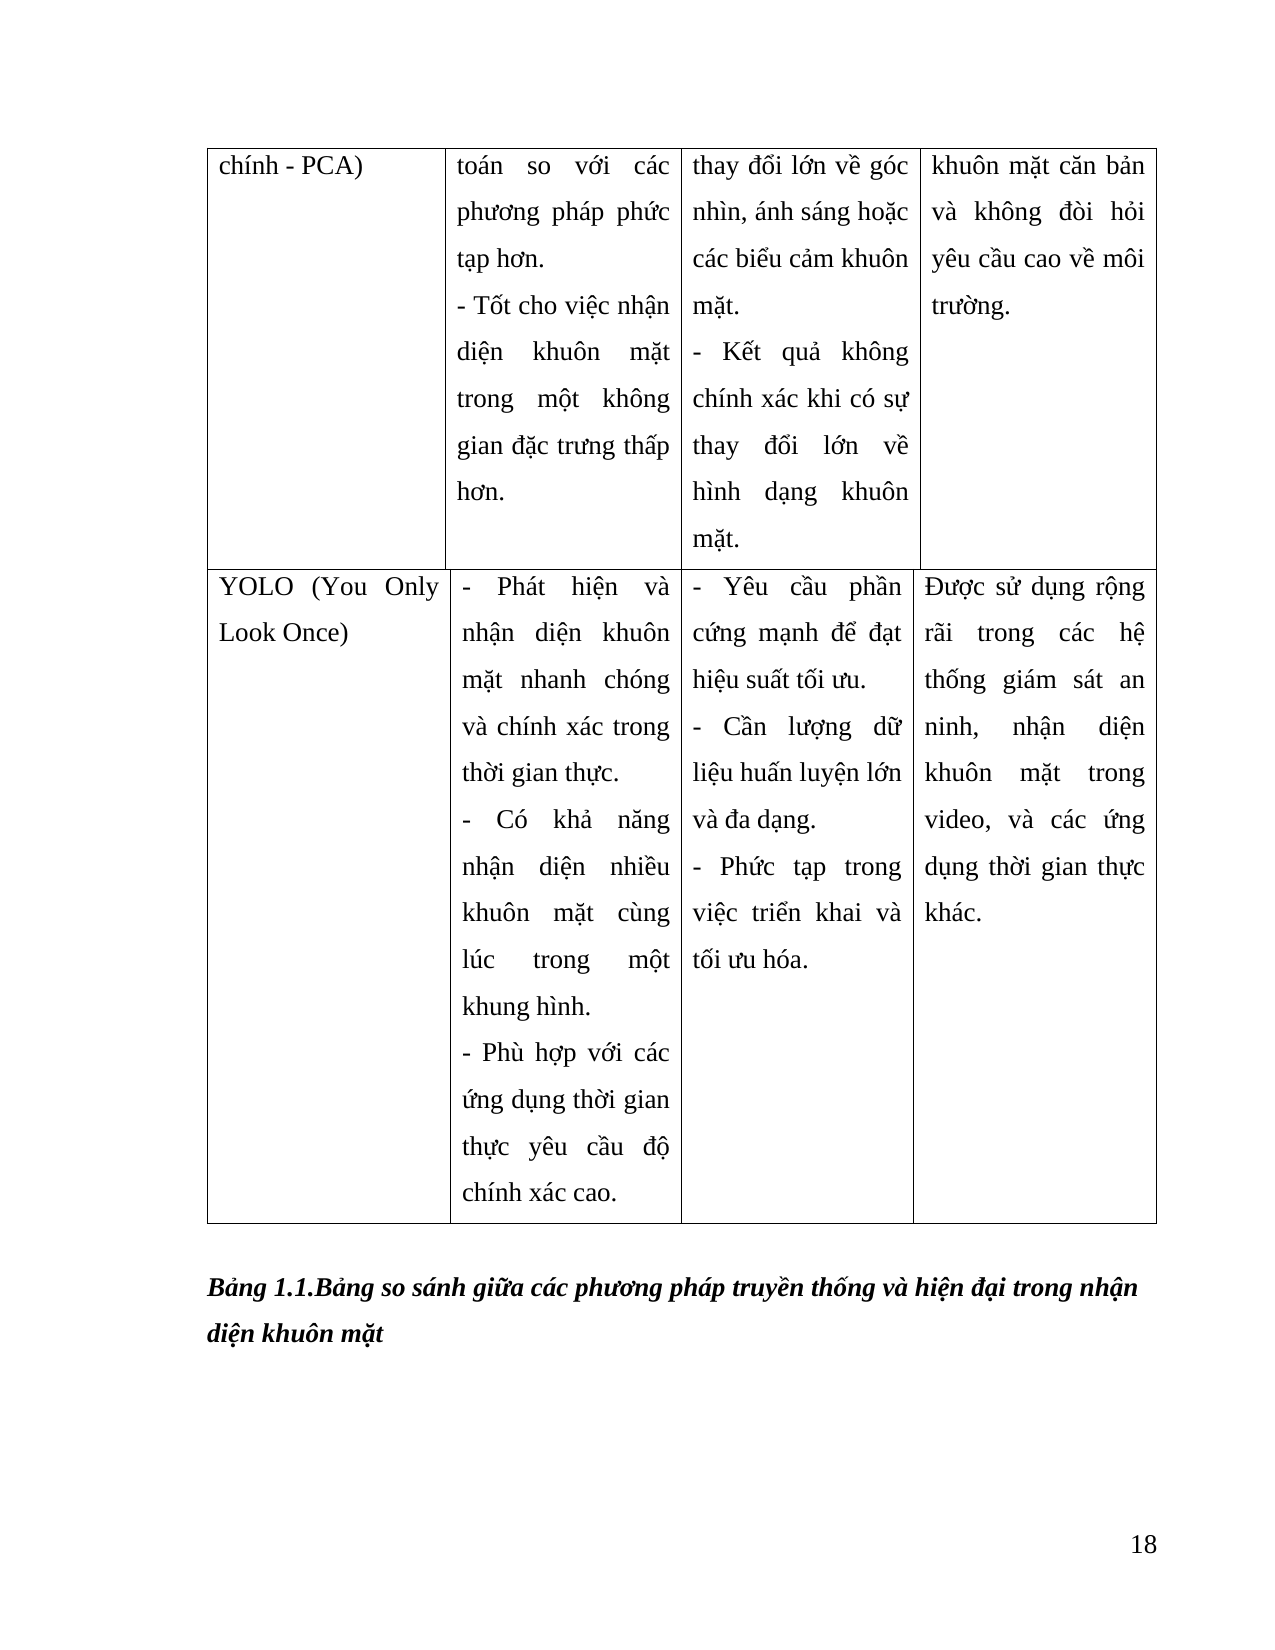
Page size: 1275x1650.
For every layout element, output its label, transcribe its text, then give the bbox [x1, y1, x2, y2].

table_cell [921, 149, 1156, 569]
table_cell - Phát hiện và nhận diện khuôn mặt nhanh chóng và chính xác trong thời gian thực. - Có khả năng nhận diện nhiều khuôn mặt cùng lúc trong một khung hình. - Phù hợp với các ứng dụng thời gian thực yêu cầu độ chính xác cao. [451, 570, 681, 1223]
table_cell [682, 149, 920, 569]
table_cell - Yêu cầu phần cứng mạnh để đạt hiệu suất tối ưu. - Cần lượng dữ liệu huấn luyện lớn và đa dạng. - Phức tạp trong việc triển khai và tối ưu hóa. [682, 570, 913, 1223]
text Bảng 1.1.Bảng so sánh giữa các phương pháp truyền thống và hiện đại trong nhận diện khuôn mặt [207, 1271, 1157, 1349]
table_cell YOLO (You Only Look Once) [208, 570, 450, 1223]
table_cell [446, 149, 681, 569]
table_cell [208, 149, 445, 569]
table_cell Được sử dụng rộng rãi trong các hệ thống giám sát an ninh, nhận diện khuôn mặt trong video, và các ứng dụng thời gian thực khác. [914, 570, 1156, 1223]
